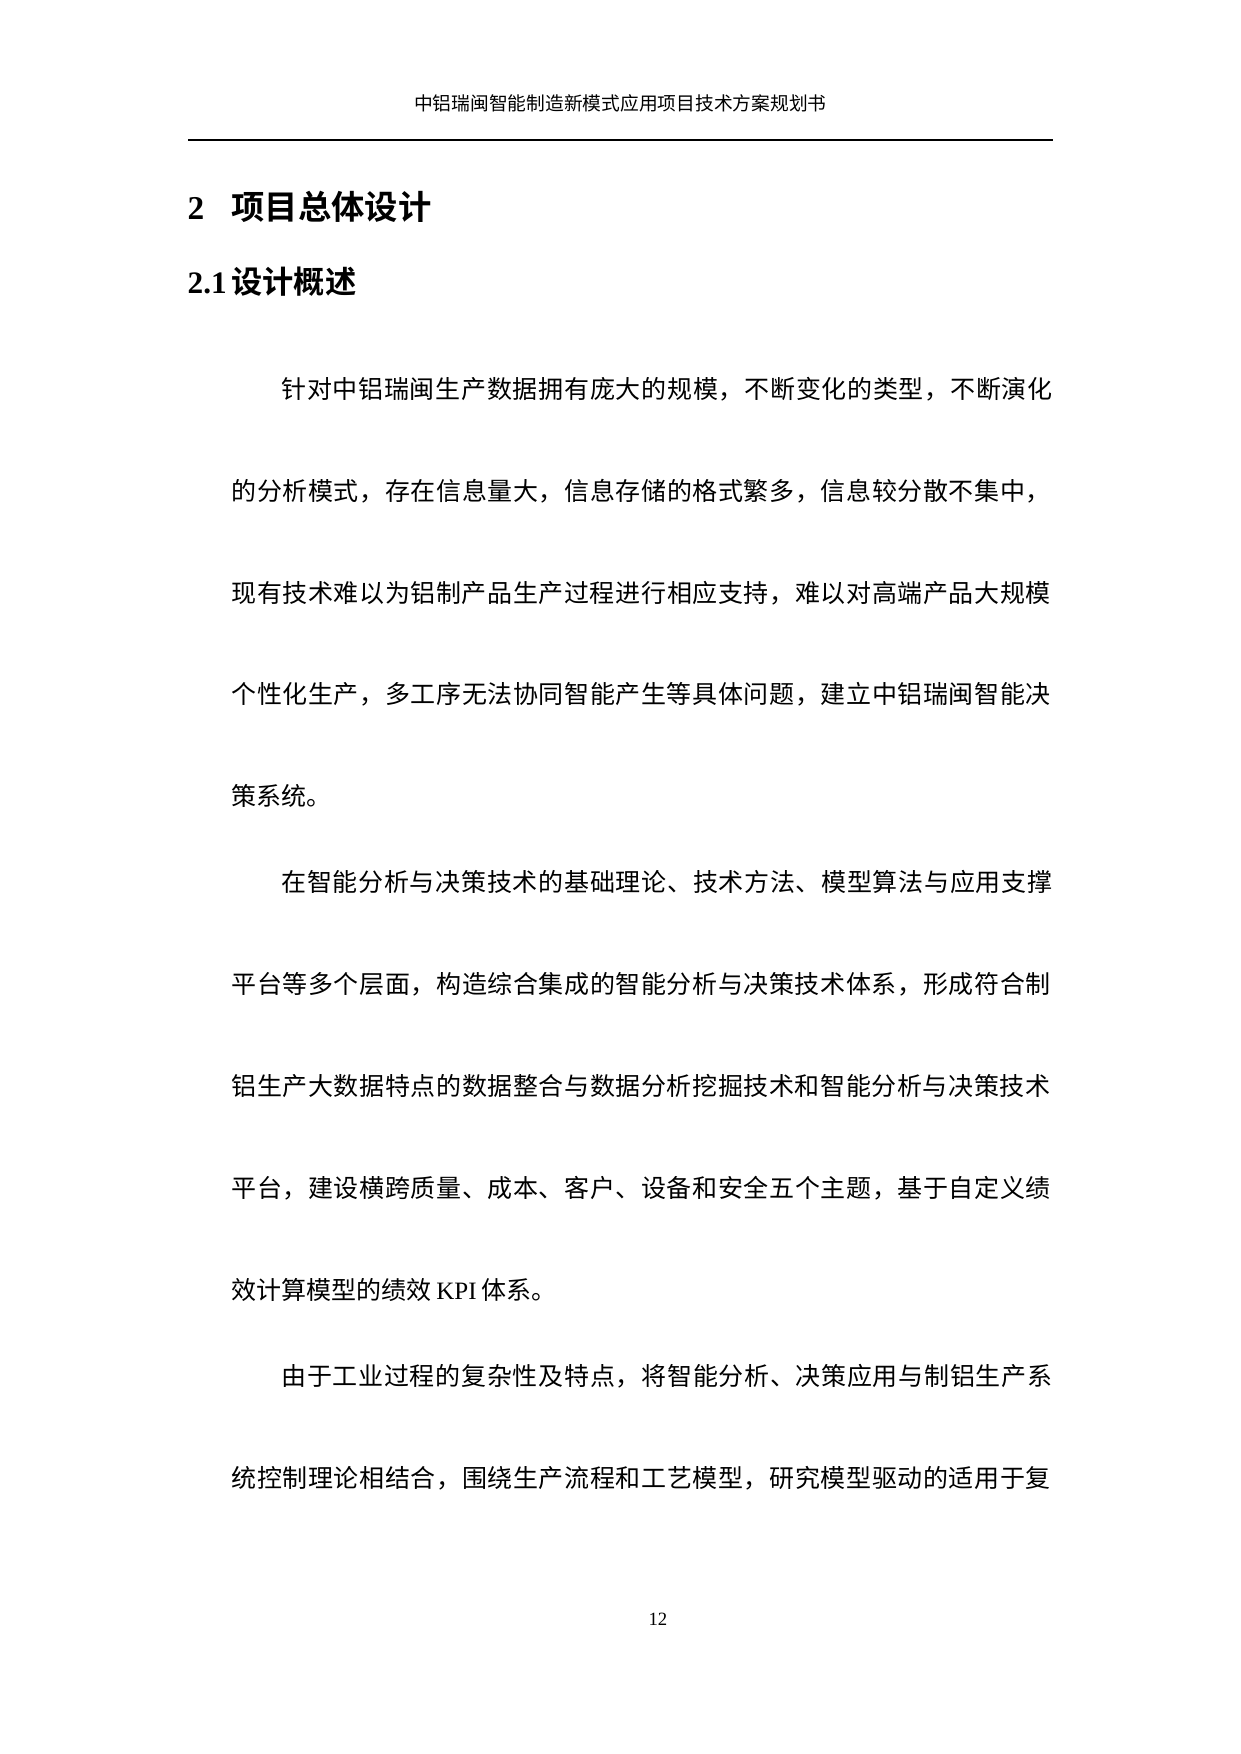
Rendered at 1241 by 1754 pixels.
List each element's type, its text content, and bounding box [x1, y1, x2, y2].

subtitle 设计概述 [187, 246, 1053, 314]
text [231, 1341, 1053, 1510]
text 在智能分析与决策技术的基础理论、技术方法、模型算法与应用支撑平台等多个层面，构造综合集成的智能分析与决策技术体系，形成符合制铝生产大数据特点的数据整合与数据分析挖掘技术和智能分析与决策技术平台，建设横跨质量、成本、客户、设备和安全五个主题，基于自定义绩效计算模型的绩效KPI体系。 [231, 847, 1053, 1322]
text 针对中铝瑞闽生产数据拥有庞大的规模，不断变化的类型，不断演化的分析模式，存在信息量大，信息存储的格式繁多，信息较分散不集中，现有技术难以为铝制产品生产过程进行相应支持，难以对高端产品大规模个性化生产，多工序无法协同智能产生等具体问题，建立中铝瑞闽智能决策系统。 [231, 353, 1053, 829]
subtitle 项目总体设计 [187, 181, 1053, 229]
